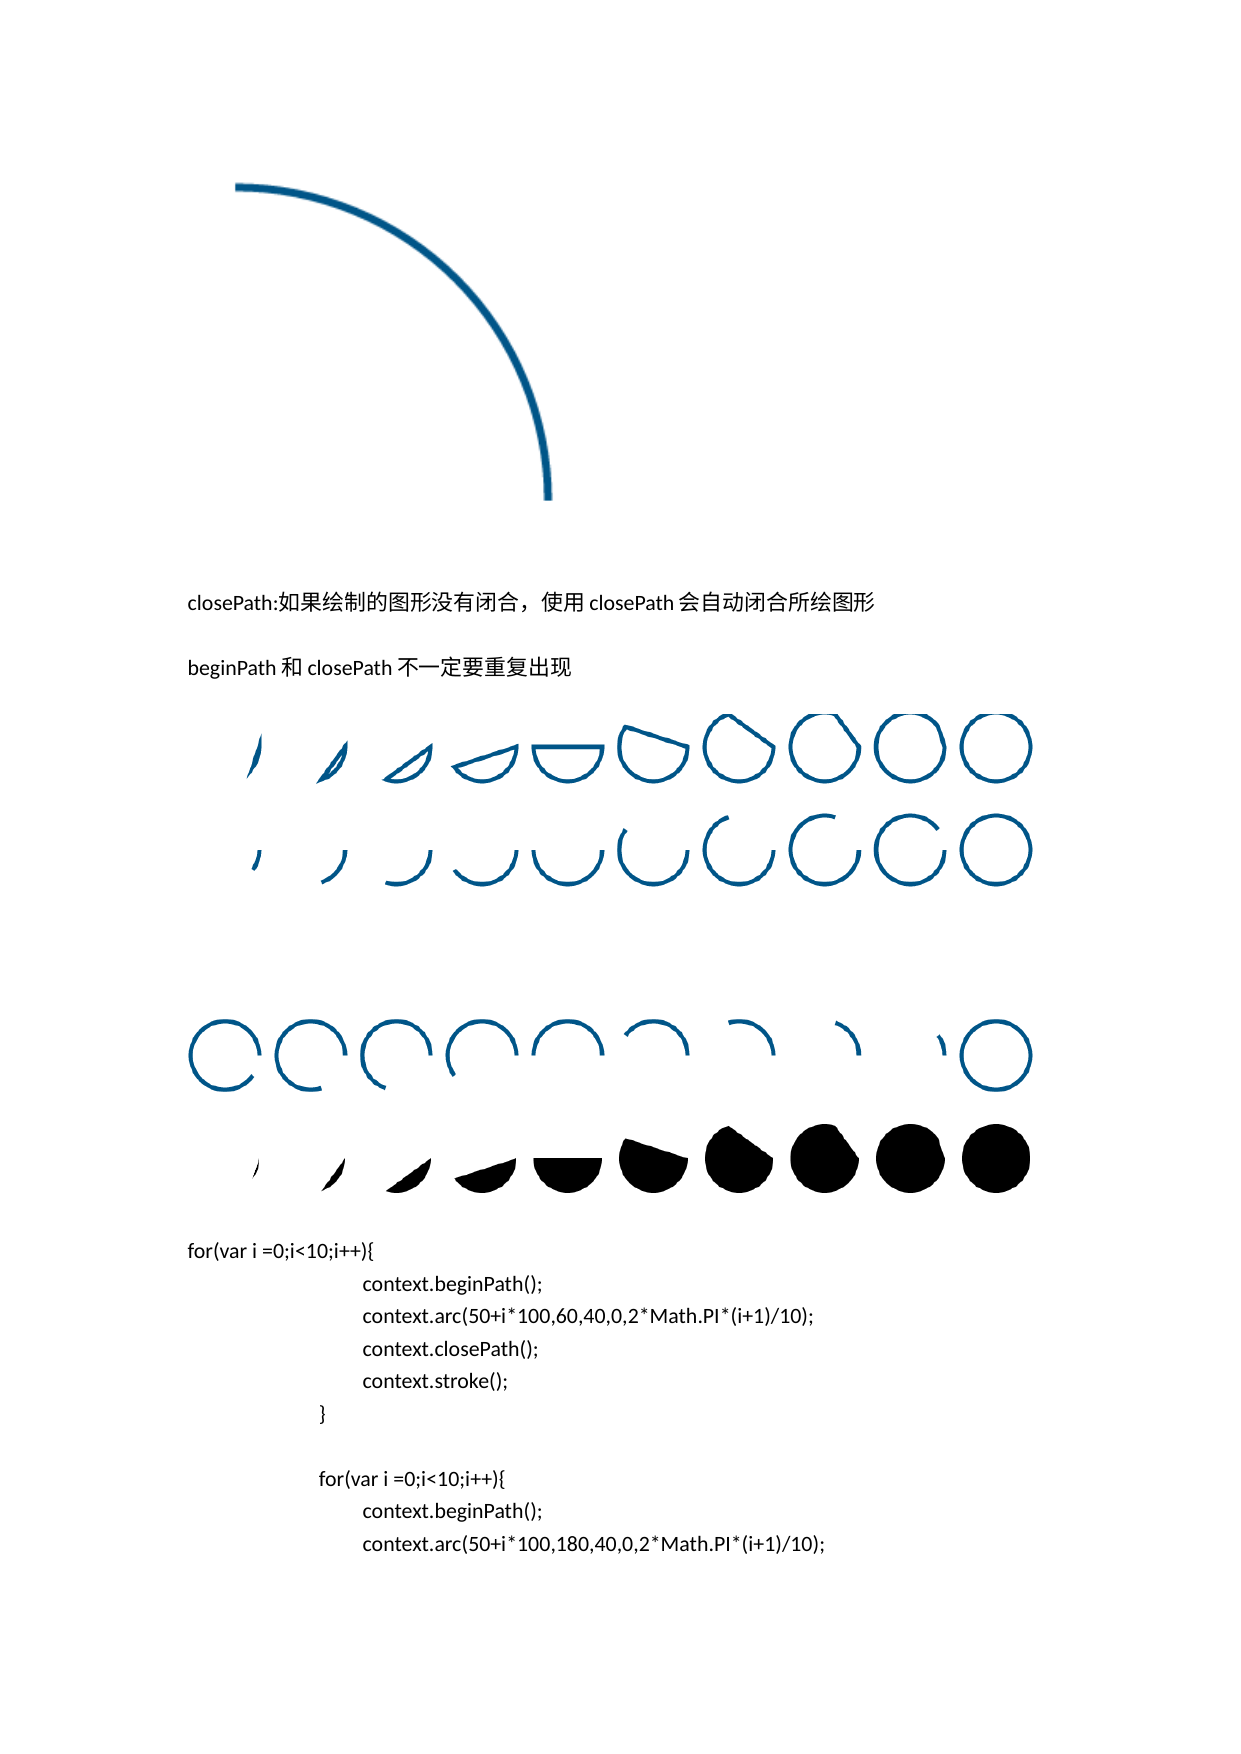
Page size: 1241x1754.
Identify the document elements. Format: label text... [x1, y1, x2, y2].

text for(var i =0;i<10;i++){ [187, 1462, 1053, 1494]
text for(var i =0;i<10;i++){ [187, 1234, 1053, 1267]
text closePath:如果绘制的图形没有闭合，使用closePath会自动闭合所绘图形 [187, 584, 1053, 617]
text context.stroke(); [187, 1364, 1053, 1397]
text context.arc(50+i*100,180,40,0,2*Math.PI*(i+1)/10); [187, 1527, 1053, 1559]
picture [187, 162, 625, 537]
text context.beginPath(); [187, 1267, 1053, 1299]
text } [187, 1397, 1053, 1429]
text context.beginPath(); [187, 1494, 1053, 1527]
text beginPath和closePath不一定要重复出现 [187, 649, 1053, 682]
text context.arc(50+i*100,60,40,0,2*Math.PI*(i+1)/10); [187, 1299, 1053, 1332]
picture [187, 714, 1053, 1212]
text context.closePath(); [187, 1332, 1053, 1364]
